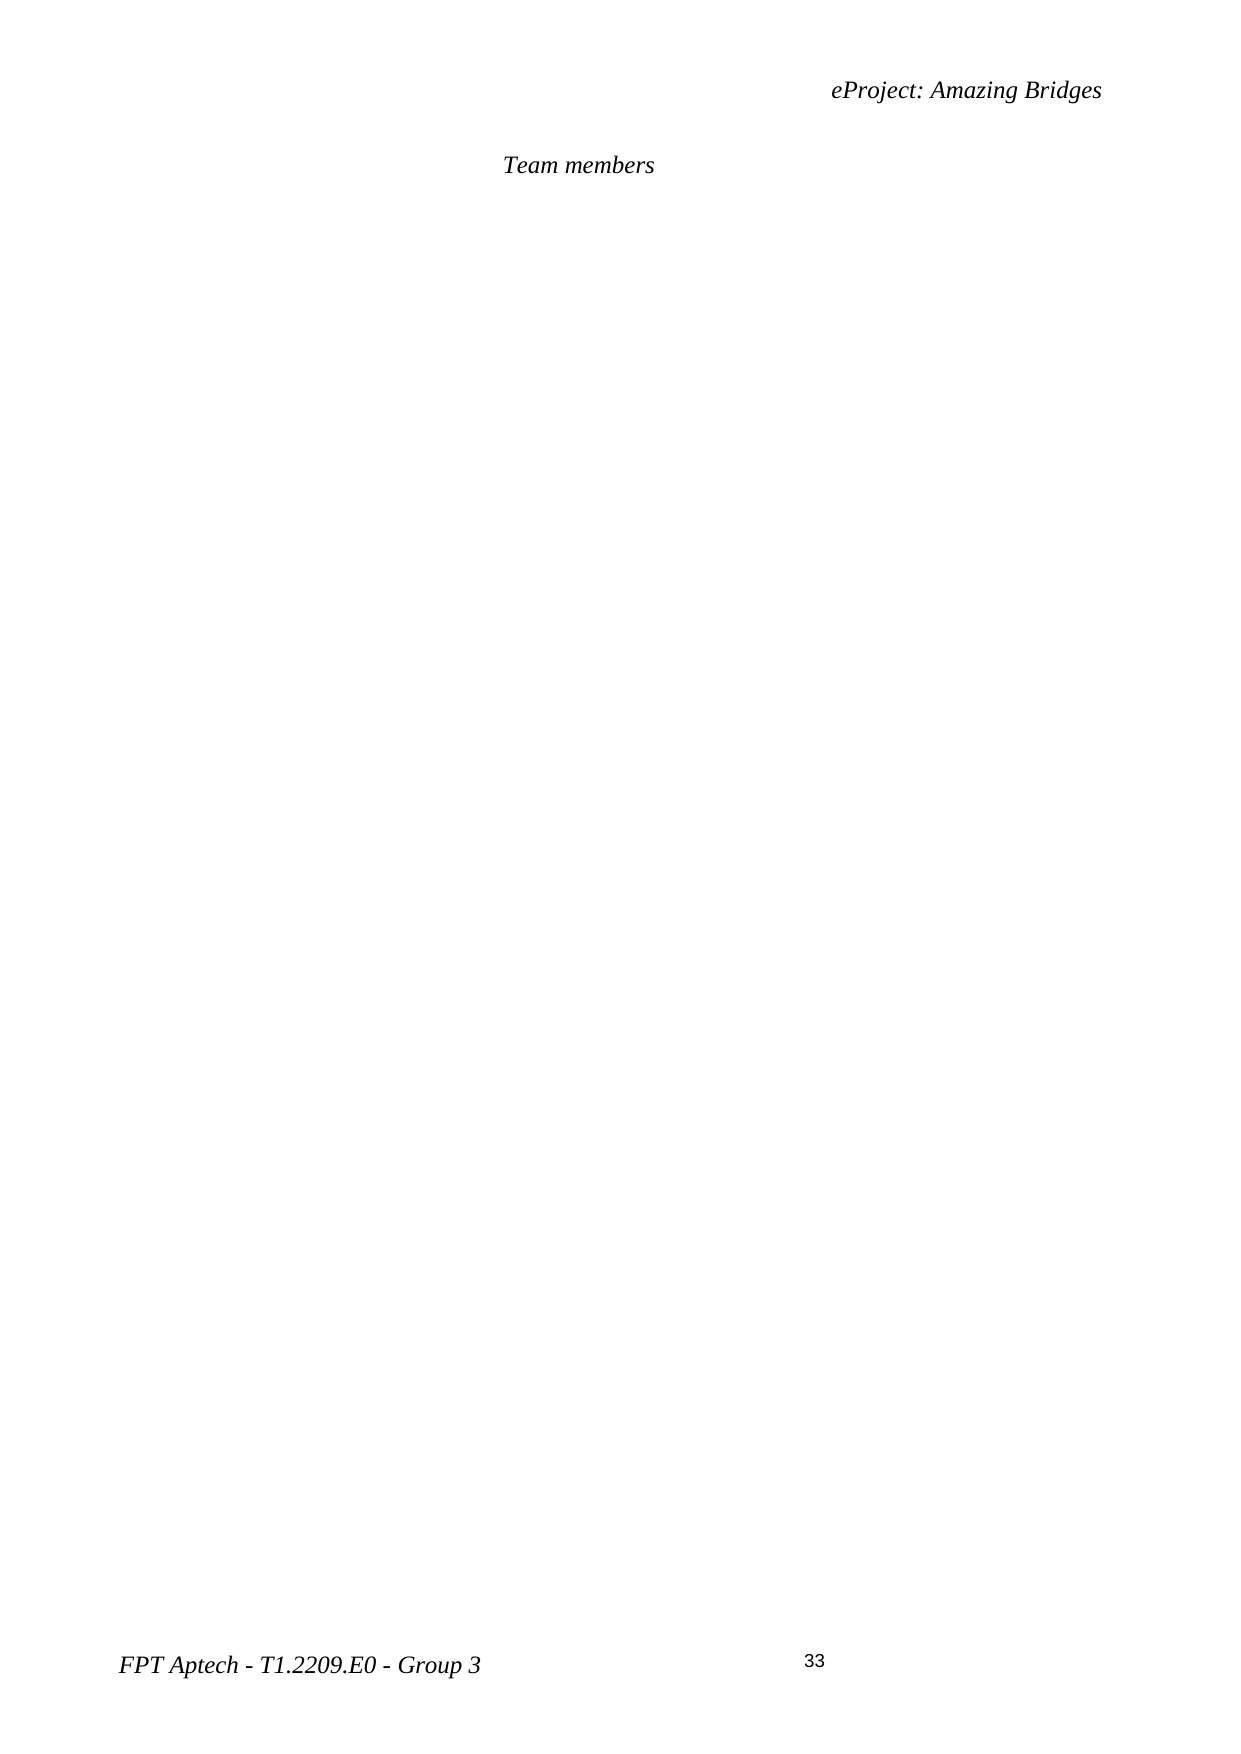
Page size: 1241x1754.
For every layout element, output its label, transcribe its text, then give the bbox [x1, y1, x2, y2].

text Team members [4, 150, 1156, 179]
